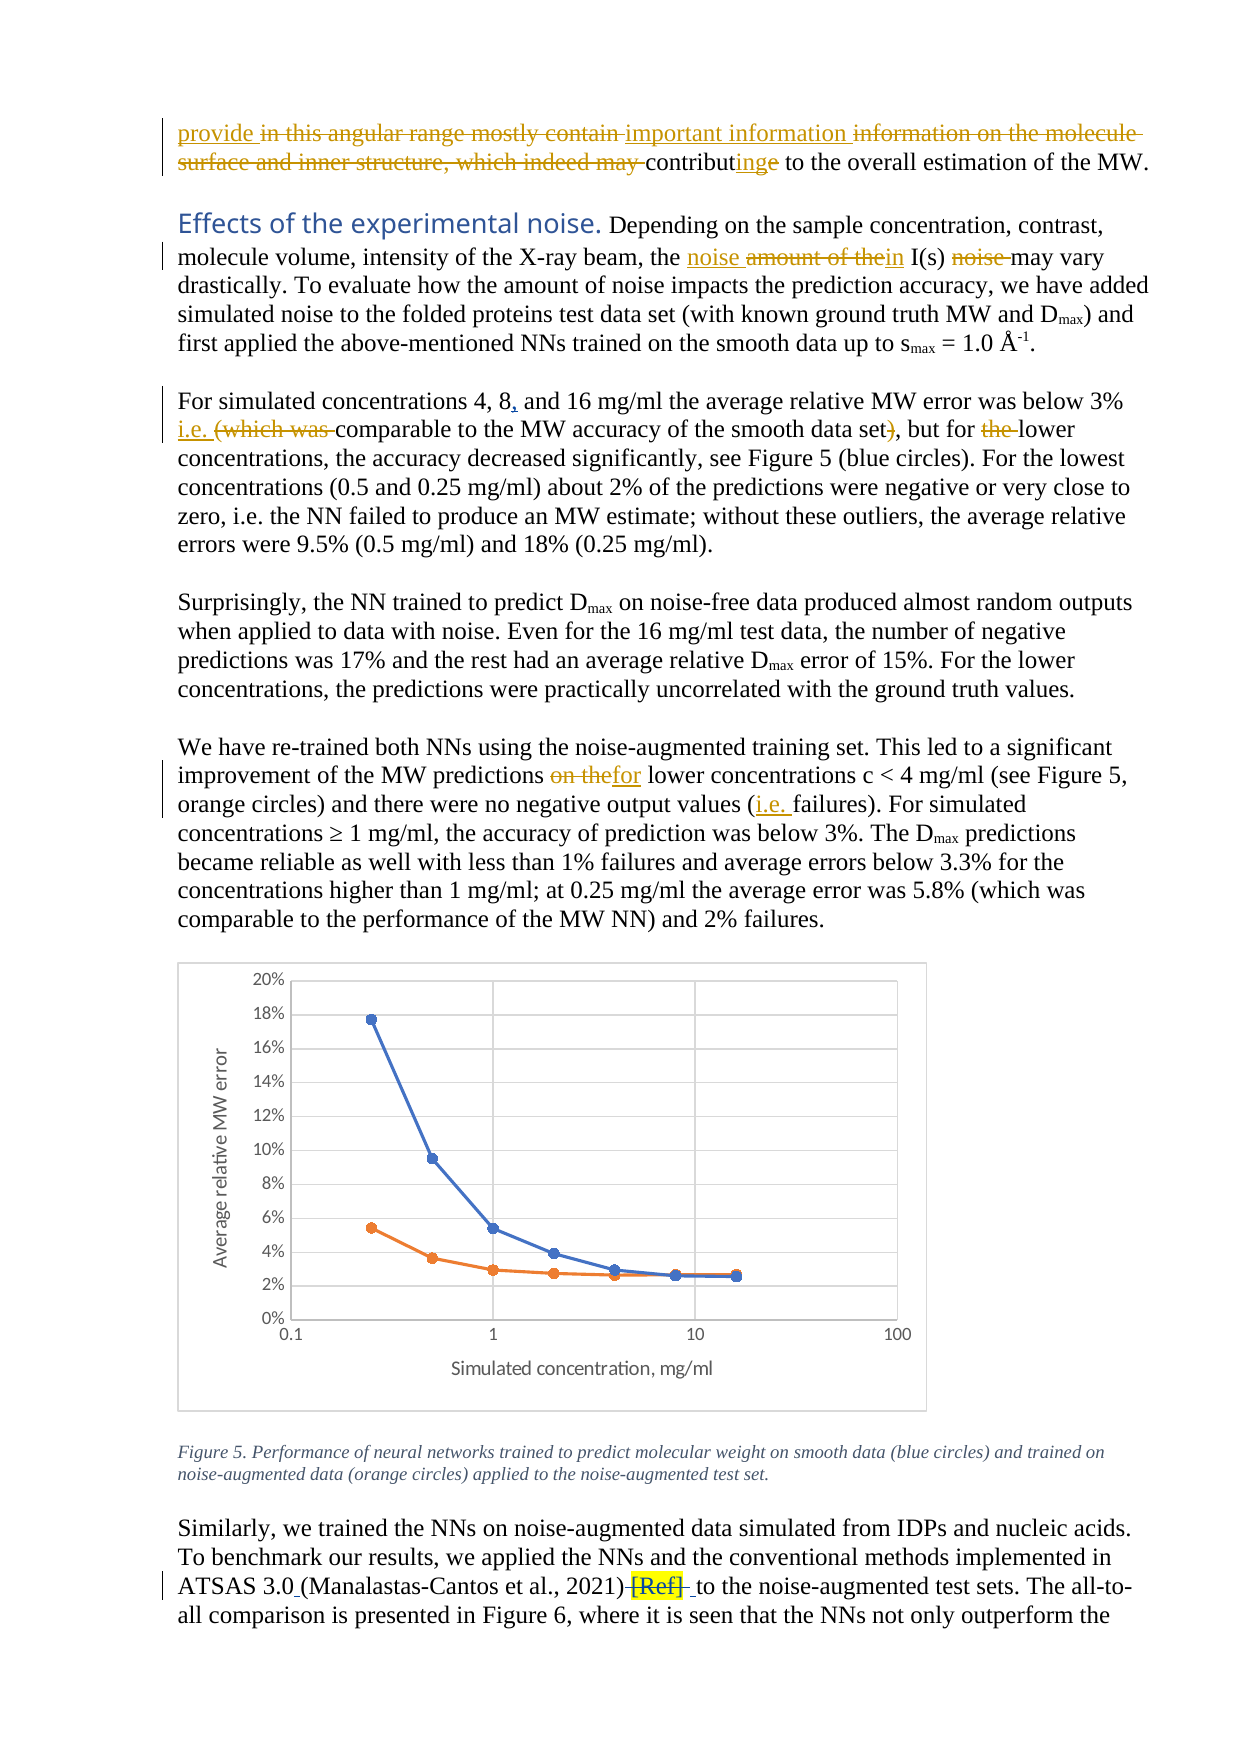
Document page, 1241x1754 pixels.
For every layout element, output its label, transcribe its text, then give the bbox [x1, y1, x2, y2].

text Effects of the experimental noise. Depending on the sample concentration, contrast, molecule volume, intensity of the X-ray beam, the I(s) may vary drastically. To evaluate how the amount of noise impacts the prediction accuracy, we have added simulated noise to the folded proteins test data set (with known ground truth MW and Dmax) and first applied the above-mentioned NNs trained on the smooth data up to smax = 1.0 Å-1. [177, 205, 1152, 357]
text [177, 118, 1152, 176]
text For simulated concentrations 4, 8 and 16 mg/ml the average relative MW error was below 3% comparable to the MW accuracy of the smooth data set, but for lower concentrations, the accuracy decreased significantly, see Figure 5 (blue circles). For the lowest concentrations (0.5 and 0.25 mg/ml) about 2% of the predictions were negative or very close to zero, i.e. the NN failed to produce an MW estimate; without these outliers, the average relative errors were 9.5% (0.5 mg/ml) and 18% (0.25 mg/ml). [177, 386, 1152, 558]
text We have re-trained both NNs using the noise-augmented training set. This led to a significant improvement of the MW predictions lower concentrations c < 4 mg/ml (see Figure 5, orange circles) and there were no negative output values (failures). For simulated concentrations ≥ 1 mg/ml, the accuracy of prediction was below 3%. The Dmax predictions became reliable as well with less than 1% failures and average errors below 3.3% for the concentrations higher than 1 mg/ml; at 0.25 mg/ml the average error was 5.8% (which was comparable to the performance of the MW NN) and 2% failures. [177, 732, 1152, 933]
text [177, 1513, 1152, 1628]
text Surprisingly, the NN trained to predict Dmax on noise-free data produced almost random outputs when applied to data with noise. Even for the 16 mg/ml test data, the number of negative predictions was 17% and the rest had an average relative Dmax error of 15%. For the lower concentrations, the predictions were practically uncorrelated with the ground truth values. [177, 587, 1152, 702]
